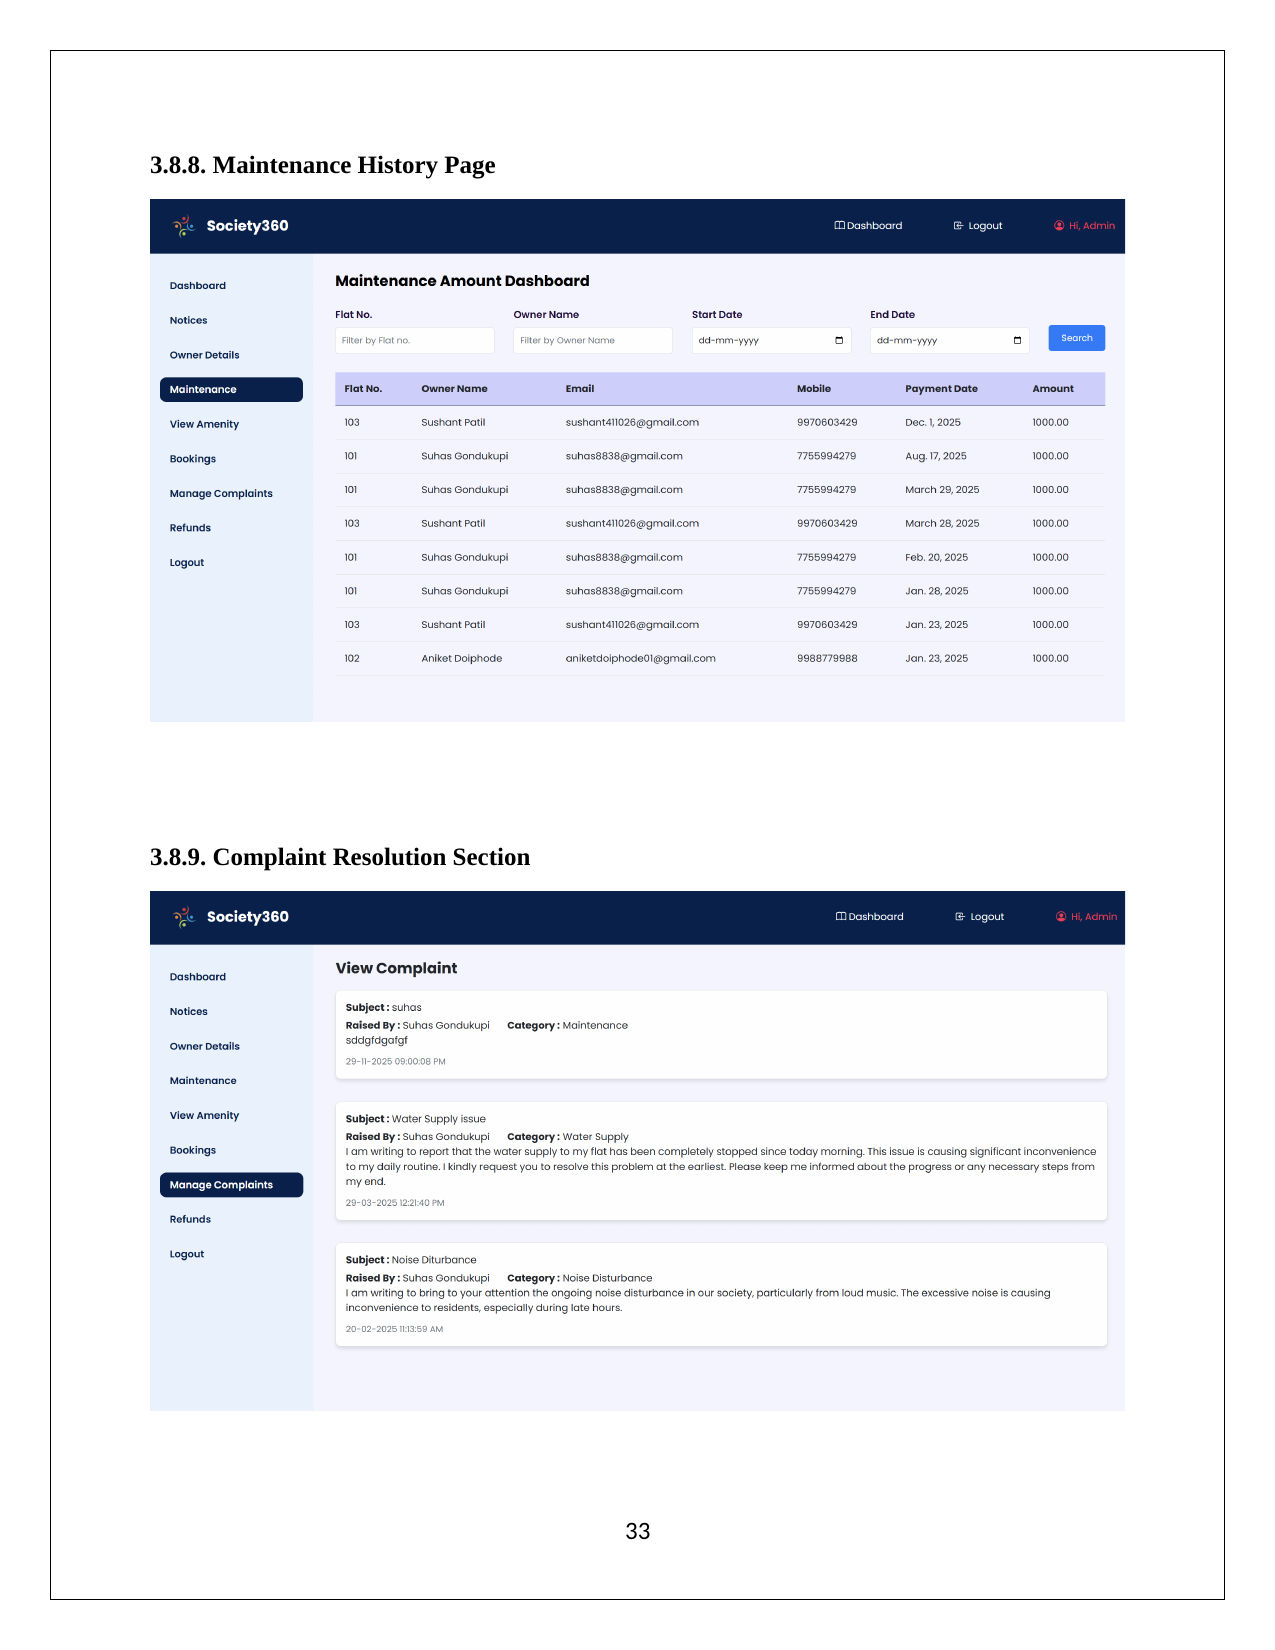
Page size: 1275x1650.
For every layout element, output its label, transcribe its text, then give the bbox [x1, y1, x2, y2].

text 3.8.9. Complaint Resolution Section [150, 842, 1125, 871]
picture [150, 199, 1125, 722]
text 3.8.8. Maintenance History Page [150, 150, 1125, 179]
picture [150, 891, 1125, 1411]
